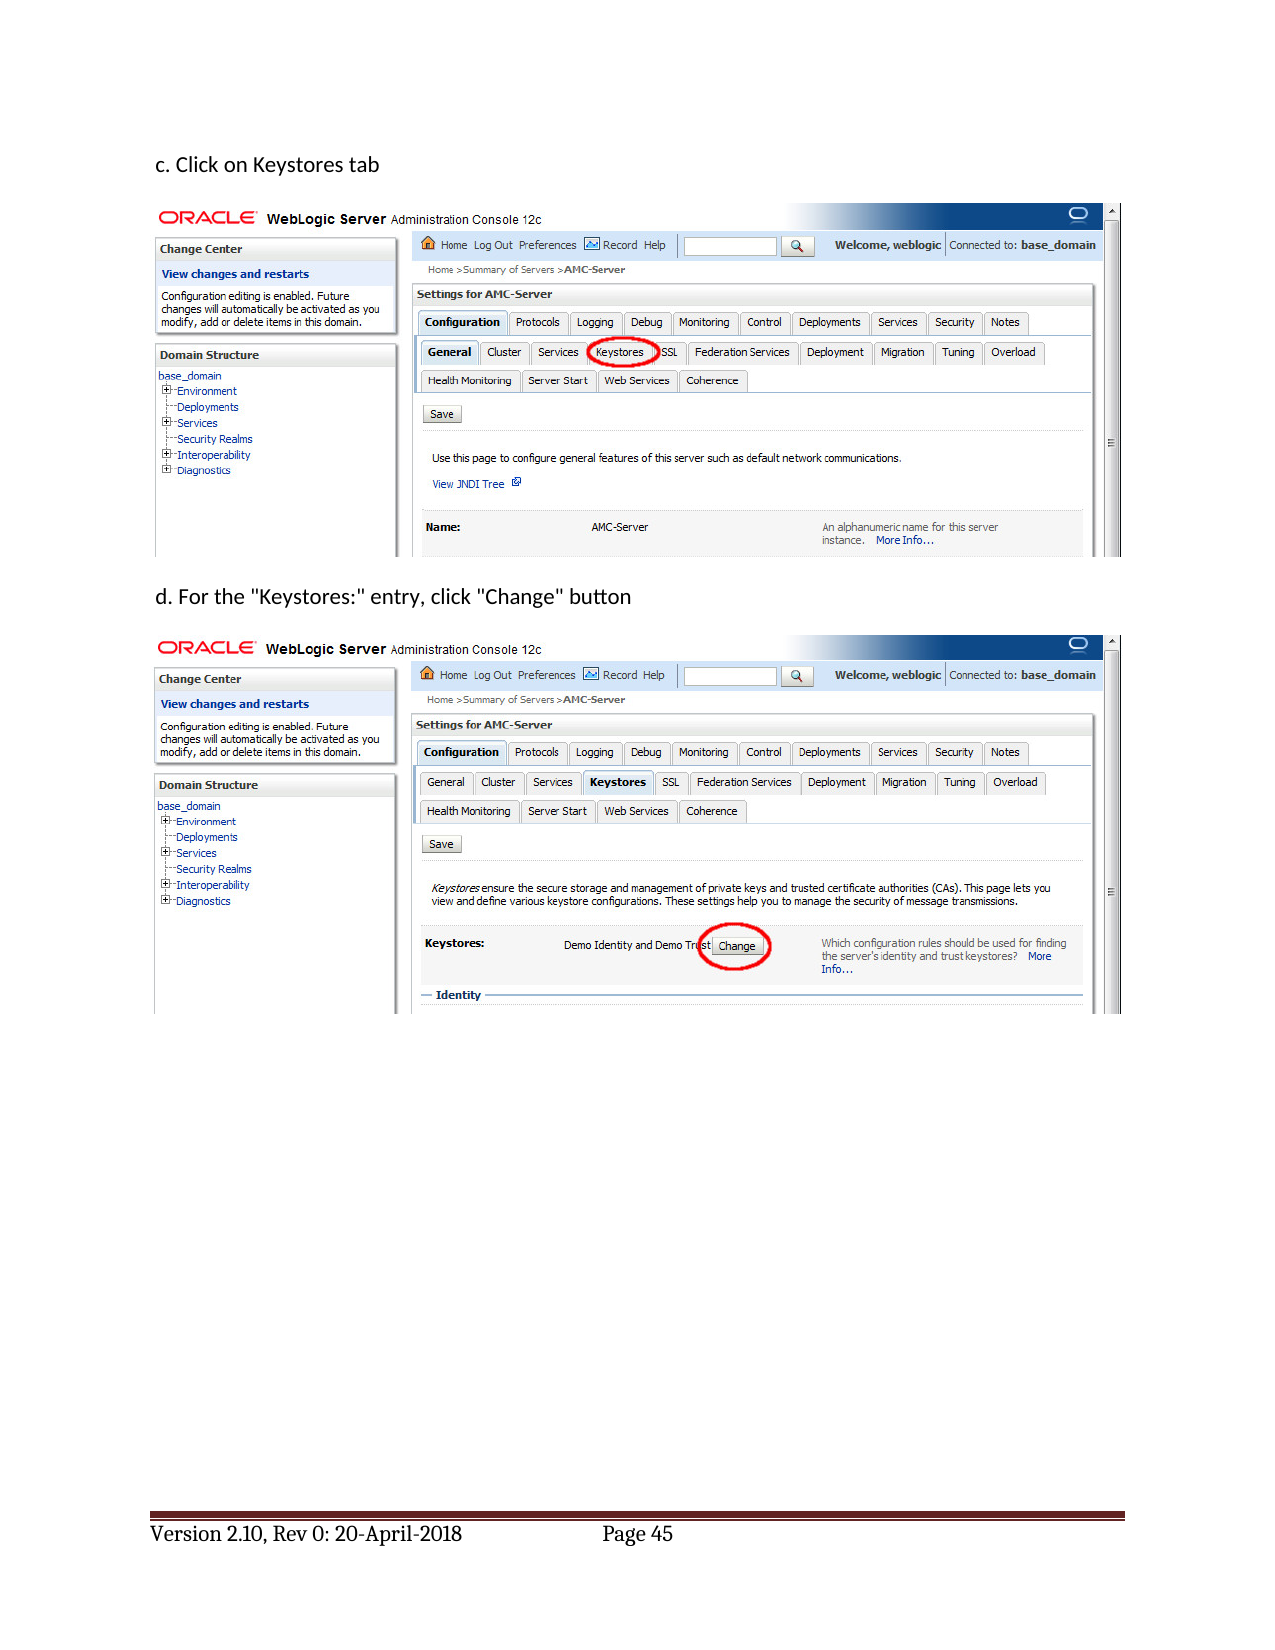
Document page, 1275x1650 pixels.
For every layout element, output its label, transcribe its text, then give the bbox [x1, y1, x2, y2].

text c. Click on Keystores tab [150, 150, 1125, 178]
picture [150, 635, 1125, 1014]
picture [150, 203, 1125, 557]
text d. For the "Keystores:" entry, click "Change" button [150, 582, 1125, 610]
